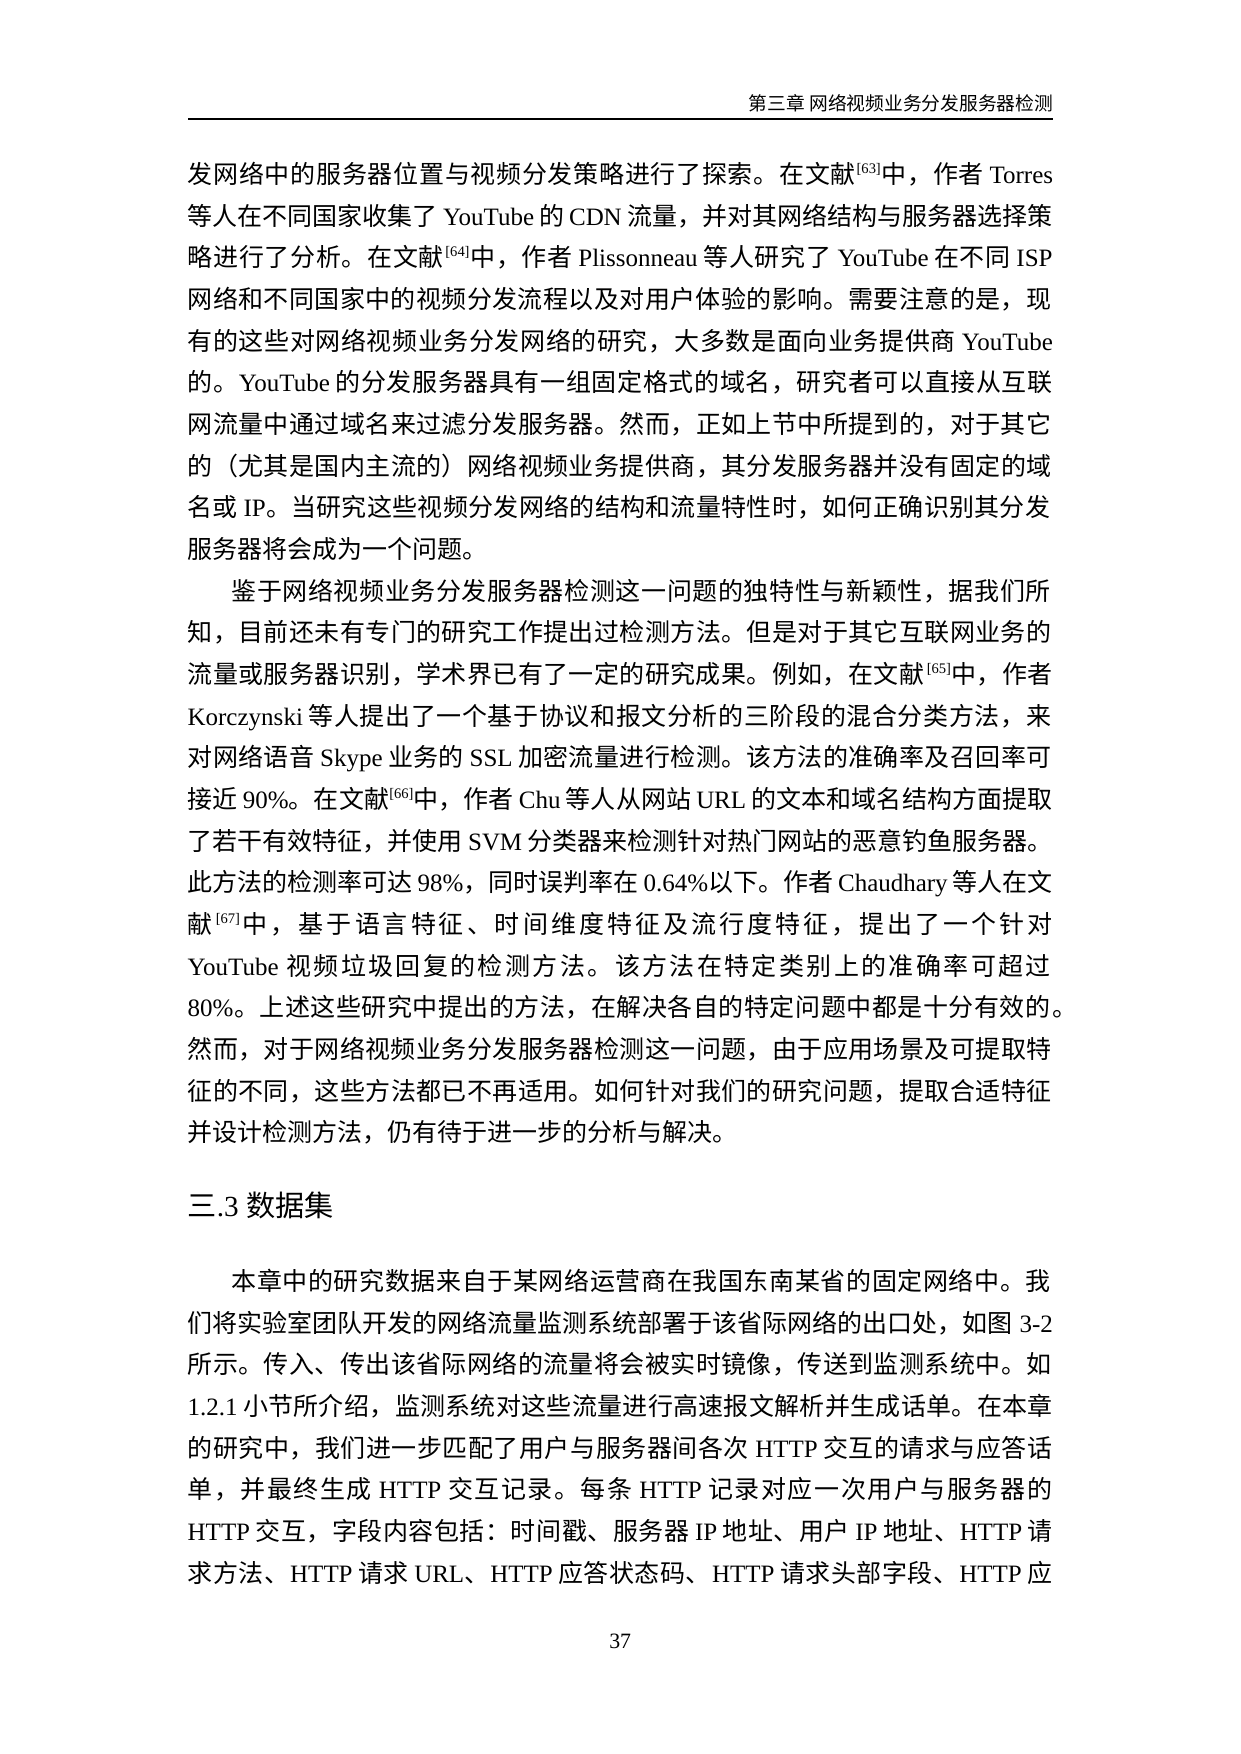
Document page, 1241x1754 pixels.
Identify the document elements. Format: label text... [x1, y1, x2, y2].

text 鉴于网络视频业务分发服务器检测这一问题的独特性与新颖性，据我们所知，目前还未有专门的研究工作提出过检测方法。但是对于其它互联网业务的流量或服务器识别，学术界已有了一定的研究成果。例如，在文献[65]中，作者Korczynski等人提出了一个基于协议和报文分析的三阶段的混合分类方法，来对网络语音Skype业务的SSL加密流量进行检测。该方法的准确率及召回率可接近90%。在文献[66]中，作者Chu等人从网站URL的文本和域名结构方面提取了若干有效特征，并使用SVM分类器来检测针对热门网站的恶意钓鱼服务器。此方法的检测率可达98%，同时误判率在0.64%以下。作者Chaudhary等人在文献[67]中，基于语言特征、时间维度特征及流行度特征，提出了一个针对YouTube视频垃圾回复的检测方法。该方法在特定类别上的准确率可超过80%。上述这些研究中提出的方法，在解决各自的特定问题中都是十分有效的。然而，对于网络视频业务分发服务器检测这一问题，由于应用场景及可提取特征的不同，这些方法都已不再适用。如何针对我们的研究问题，提取合适特征并设计检测方法，仍有待于进一步的分析与解决。 [187, 567, 1053, 1150]
text 数据集 [187, 1182, 1053, 1225]
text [187, 150, 1053, 567]
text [187, 1257, 1053, 1591]
